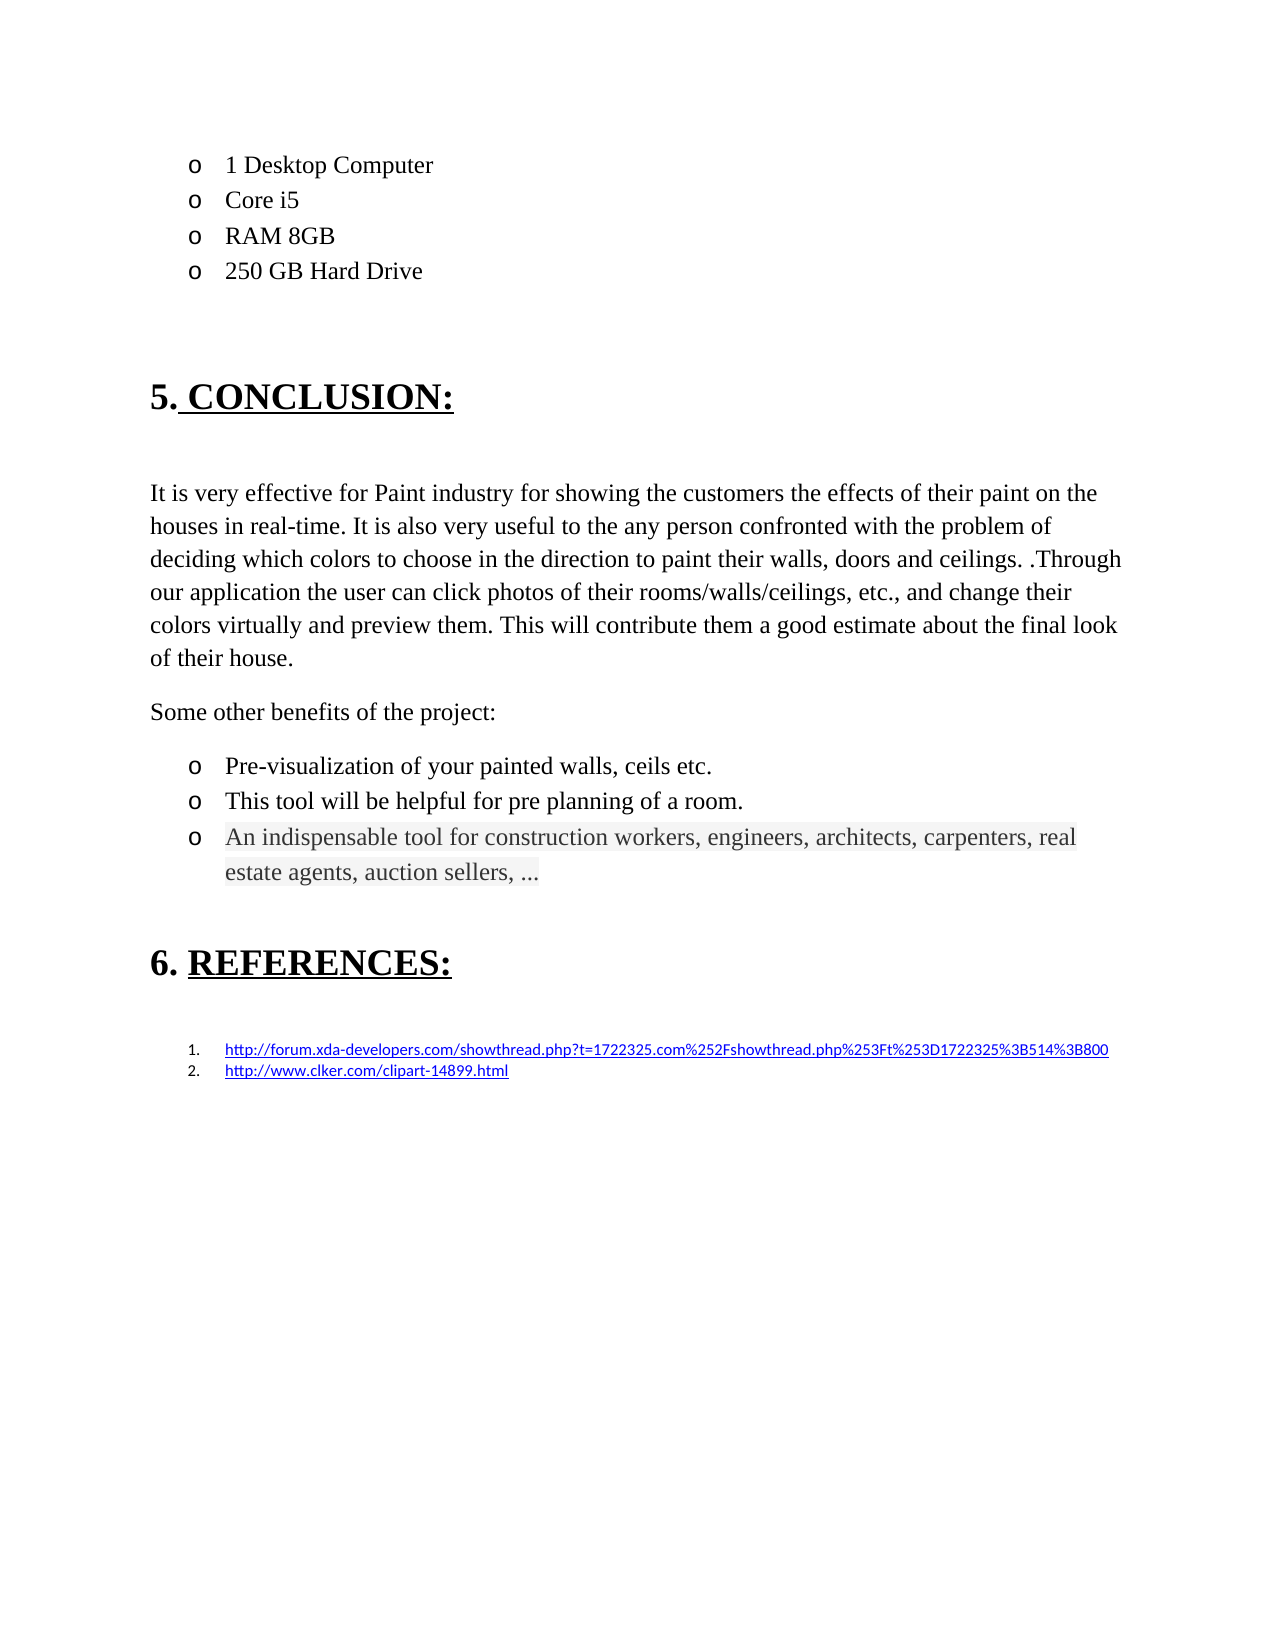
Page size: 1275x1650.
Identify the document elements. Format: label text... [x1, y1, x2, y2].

list http://www.clker.com/clipart-14899.html [187, 1061, 1125, 1081]
list http://forum.xda-developers.com/showthread.php?t=1722325.com%252Fshowthread.php%253Ft%253D1722325%3B514%3B800 [187, 1039, 1125, 1059]
text Some other benefits of the project: [150, 697, 1125, 726]
list 250 GB Hard Drive [187, 256, 1125, 287]
text It is very effective for Paint industry for showing the customers the effects of their paint on the houses in real-time. It is also very useful to the any person confronted with the problem of deciding which colors to choose in the direction to paint their walls, doors and ceilings. .Through our application the user can click photos of their rooms/walls/ceilings, etc., and change their colors virtually and preview them. This will contribute them a good estimate about the final look of their house. [150, 478, 1125, 672]
list An indispensable tool for construction workers, engineers, architects, carpenters, real estate agents, auction sellers, ... [187, 822, 1125, 886]
list 1 Desktop Computer [187, 150, 1125, 181]
list RAM 8GB [187, 221, 1125, 252]
list This tool will be helpful for pre planning of a room. [187, 786, 1125, 817]
subtitle 6. REFERENCES: [150, 940, 1125, 1033]
list Core i5 [187, 185, 1125, 216]
subtitle 5. CONCLUSION: [150, 375, 1125, 418]
list Pre-visualization of your painted walls, ceils etc. [187, 751, 1125, 782]
